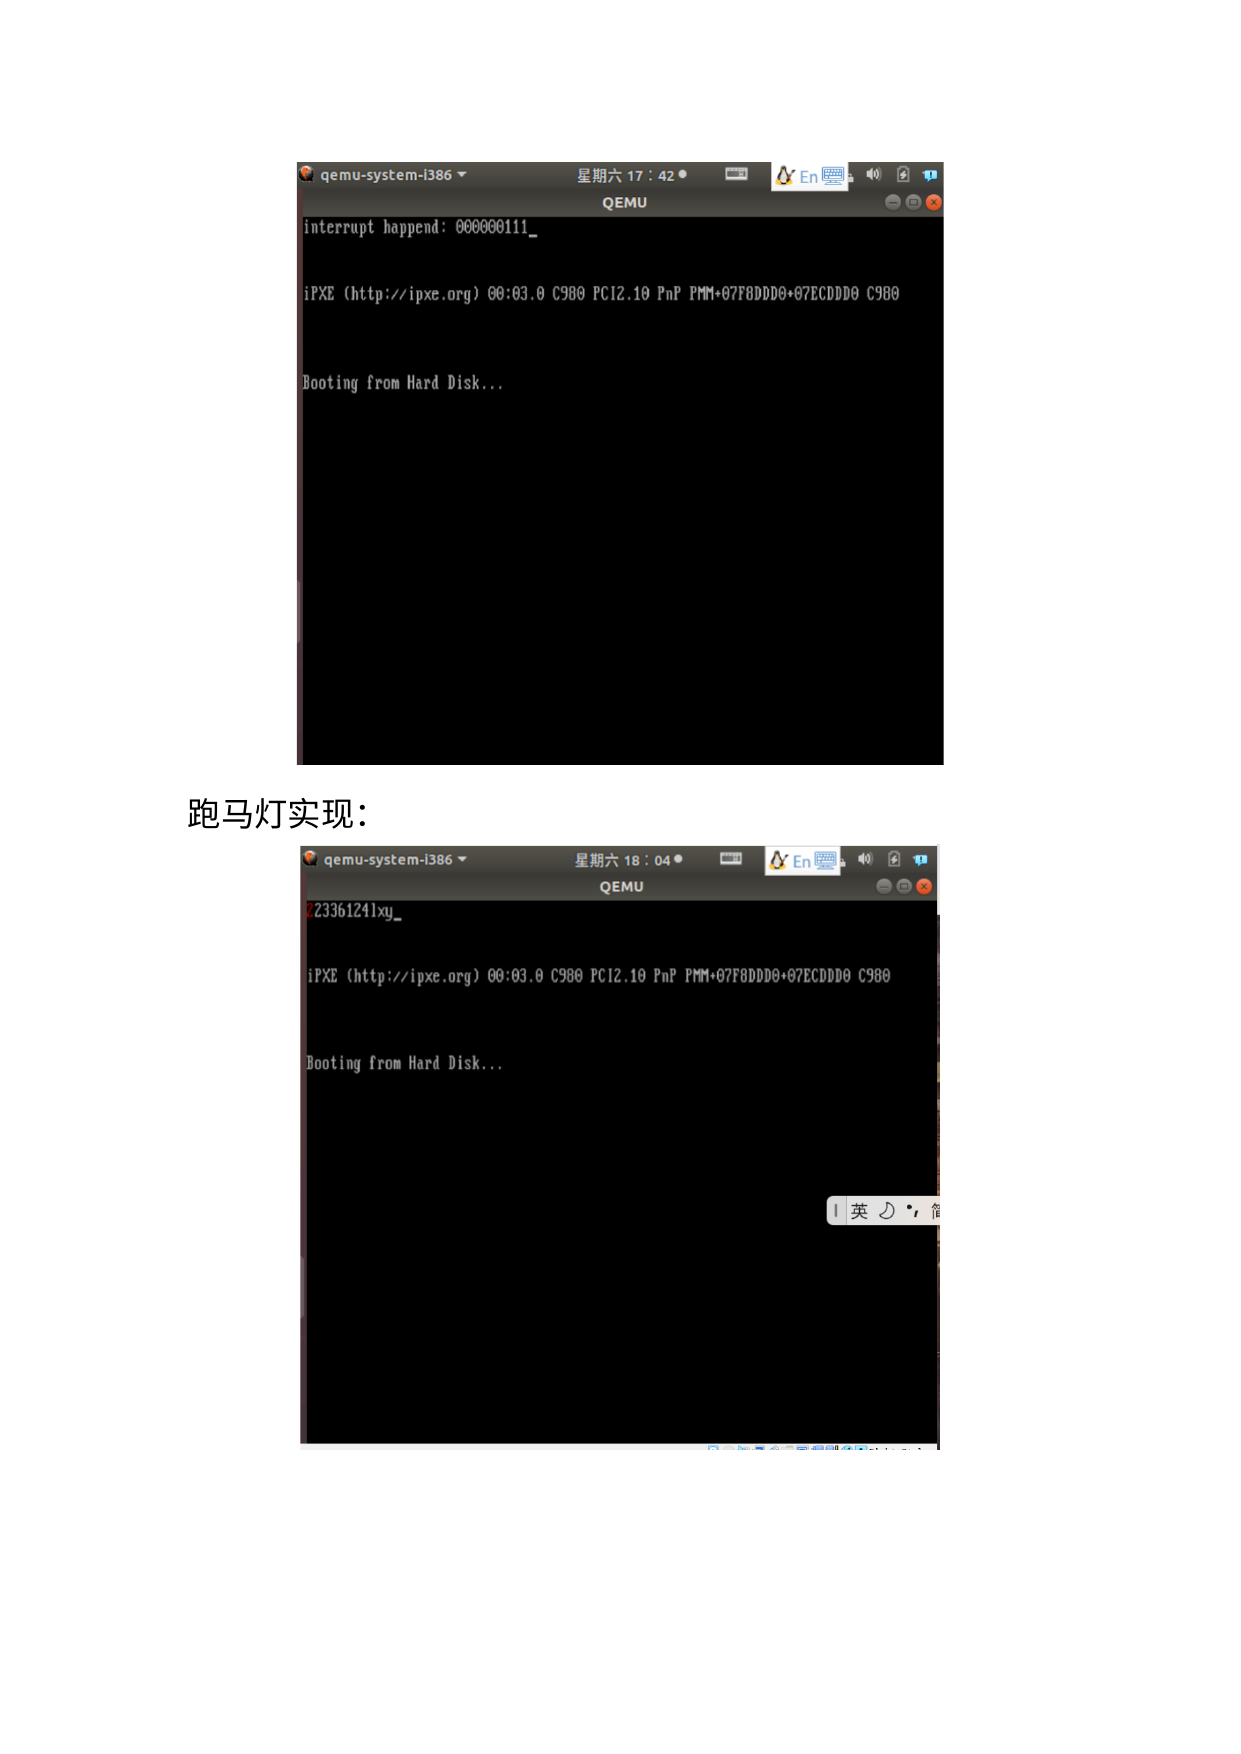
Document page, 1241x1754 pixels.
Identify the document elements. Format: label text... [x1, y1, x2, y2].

text 跑马灯实现： [187, 779, 1053, 844]
picture [300, 844, 940, 1450]
picture [296, 162, 944, 765]
